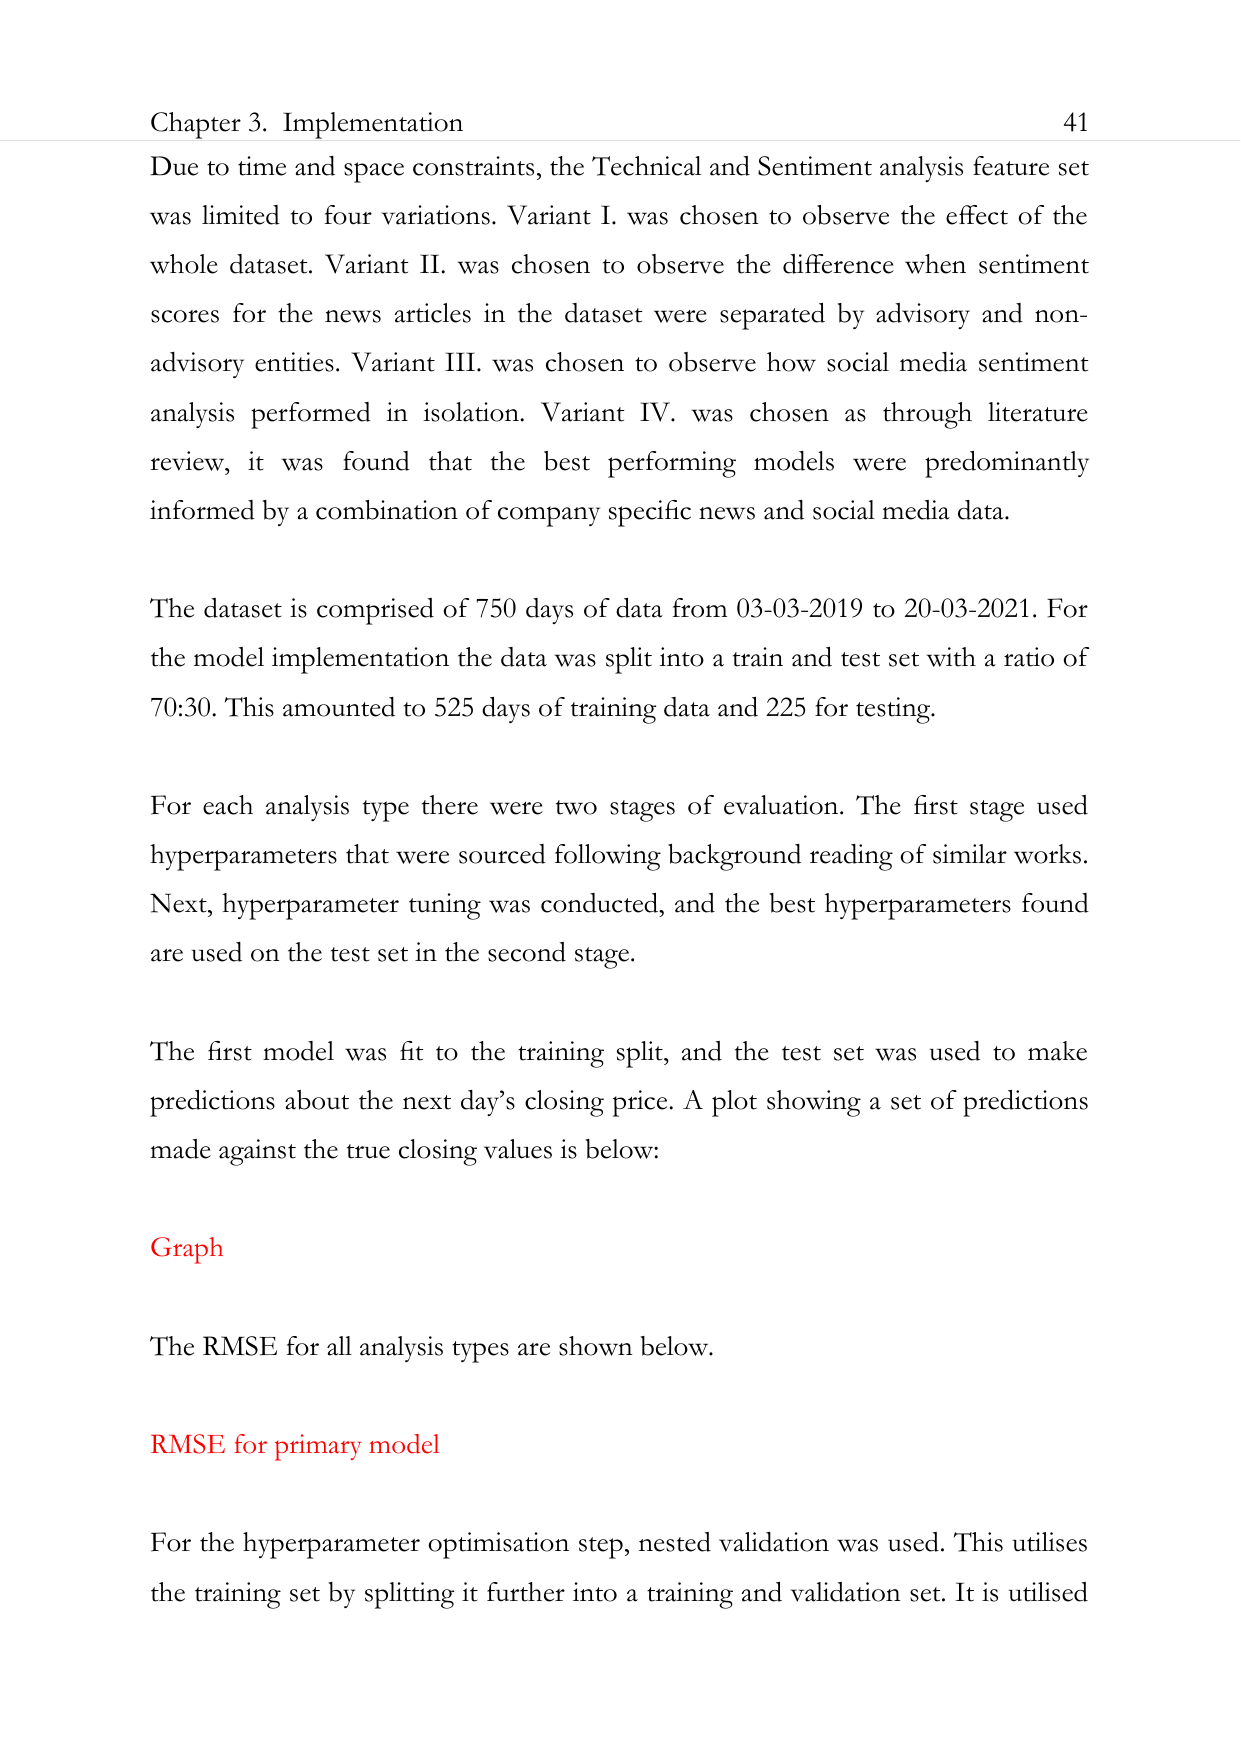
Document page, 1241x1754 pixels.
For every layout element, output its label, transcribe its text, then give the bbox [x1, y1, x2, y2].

text The first model was fit to the training split, and the test set was used to make predictions about the next day’s closing price. A plot showing a set of predictions made against the true closing values is below: [150, 1035, 1090, 1166]
text The dataset is comprised of 750 days of data from 03-03-2019 to 20-03-2021. For the model implementation the data was split into a train and test set with a ratio of 70:30. This amounted to 525 days of training data and 225 for testing. [150, 592, 1090, 724]
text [150, 1527, 1090, 1609]
text The RMSE for all analysis types are shown below. [150, 1330, 1090, 1363]
text For each analysis type there were two stages of evaluation. The first stage used hyperparameters that were sourced following background reading of similar works. Next, hyperparameter tuning was conducted, and the best hyperparameters found are used on the test set in the second stage. [150, 789, 1090, 969]
text Due to time and space constraints, the Technical and Sentiment analysis feature set was limited to four variations. Variant I. was chosen to observe the effect of the whole dataset. Variant II. was chosen to observe the difference when sentiment scores for the news articles in the dataset were separated by advisory and non-advisory entities. Variant III. was chosen to observe how social media sentiment analysis performed in isolation. Variant IV. was chosen as through literature review, it was found that the best performing models were predominantly informed by a combination of company specific news and social media data. [150, 150, 1090, 527]
text RMSE for primary model [150, 1428, 1090, 1461]
text Graph [150, 1232, 1090, 1264]
